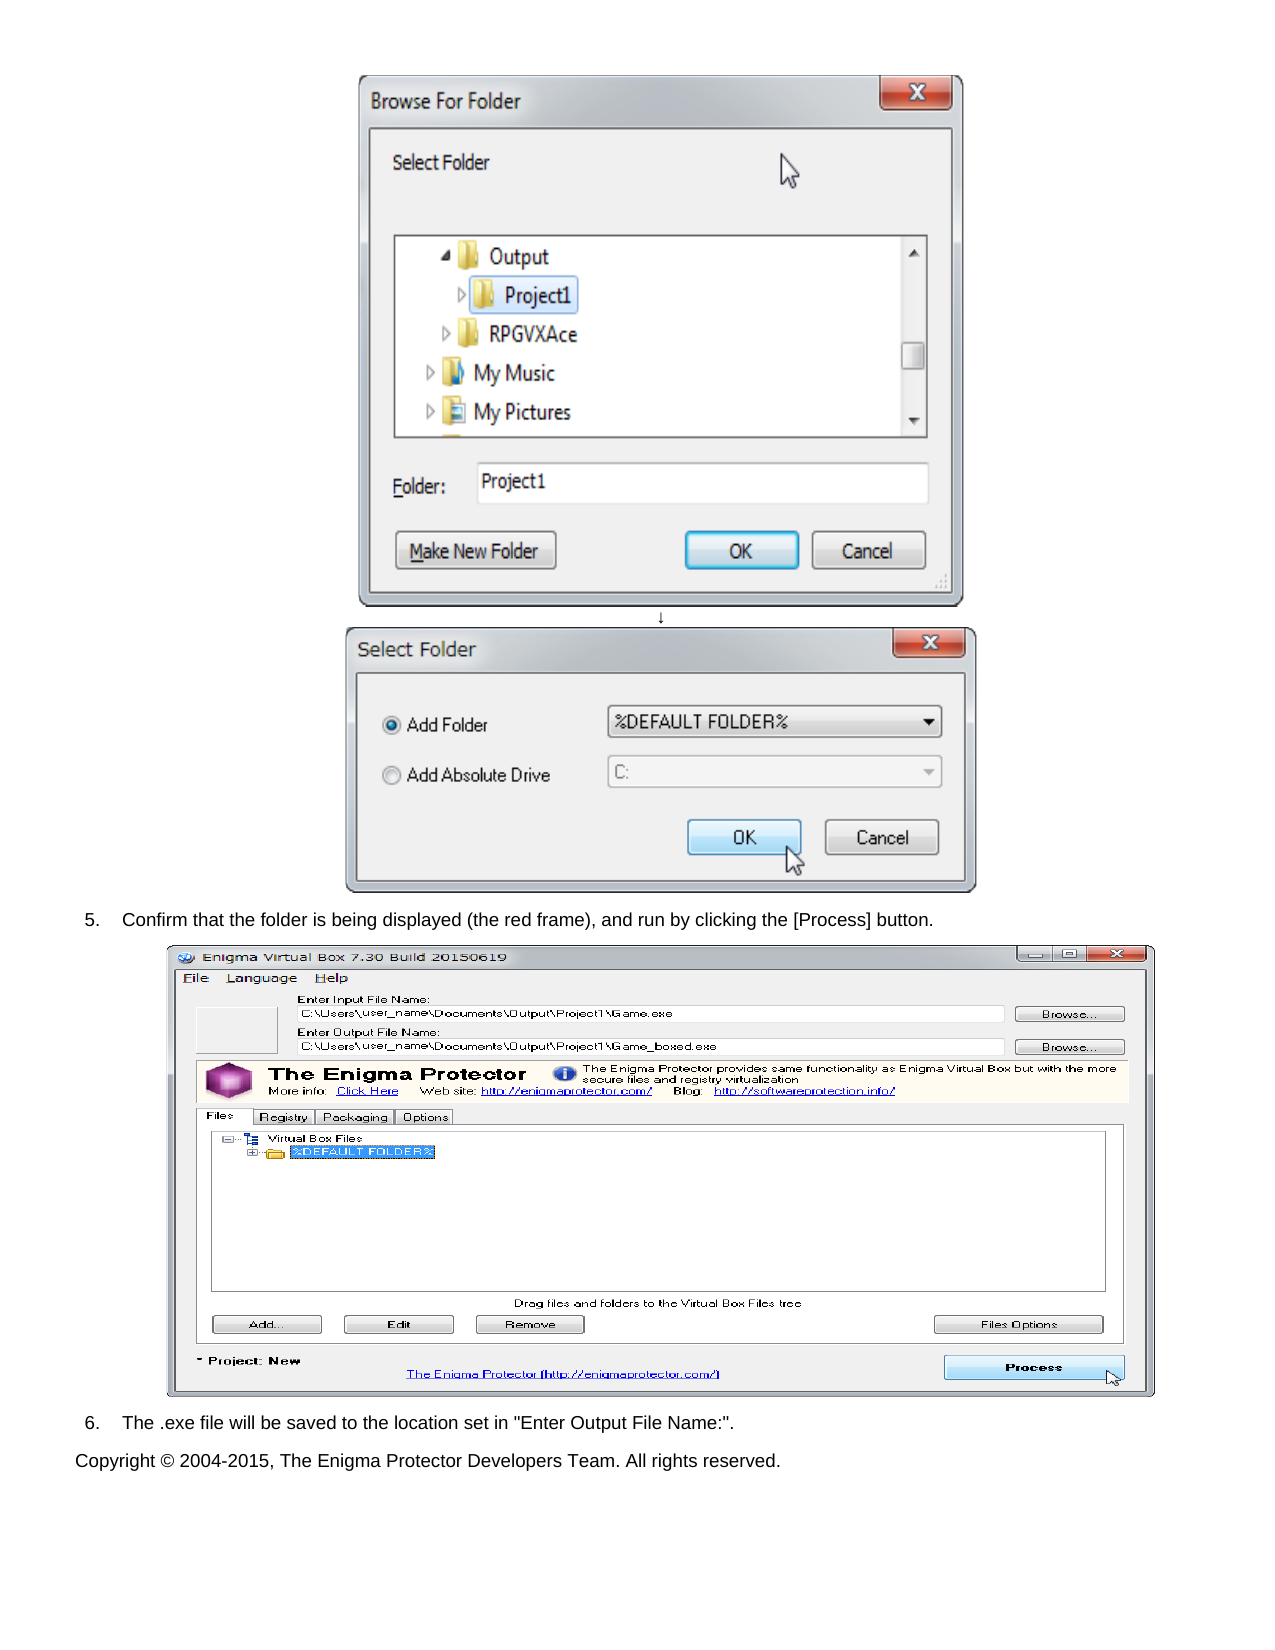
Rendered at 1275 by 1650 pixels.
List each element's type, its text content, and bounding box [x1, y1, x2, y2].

picture [345, 627, 977, 893]
list The .exe file will be saved to the location set in "Enter Output File Name:". [84, 1412, 1200, 1433]
picture [166, 945, 1155, 1397]
list Confirm that the folder is being displayed (the red frame), and run by clicking the [Process] button. [84, 909, 1200, 930]
text Copyright © 2004-2015, The Enigma Protector Developers Team. All rights reserved. [75, 1450, 1200, 1472]
picture [358, 75, 964, 607]
